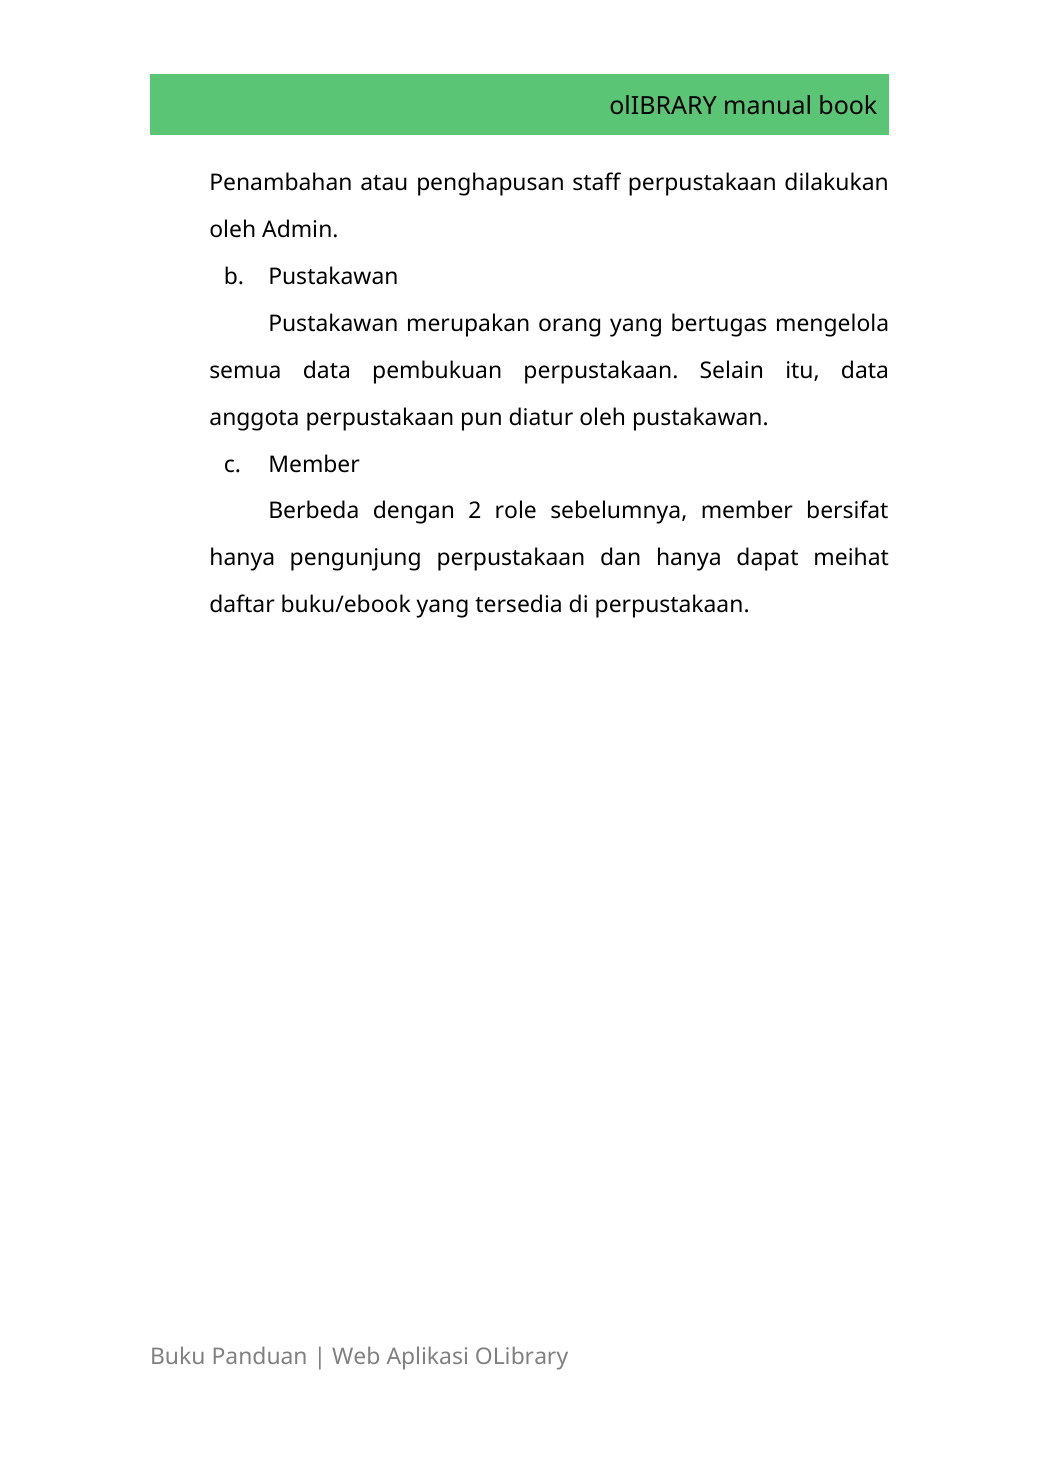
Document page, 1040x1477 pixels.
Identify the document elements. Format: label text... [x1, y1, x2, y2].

list Member [224, 447, 889, 479]
list Berbeda dengan 2 role sebelumnya, member bersifat hanya pengunjung perpustakaan dan hanya dapat meihat daftar buku/ebook yang tersedia di perpustakaan. [209, 494, 889, 619]
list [209, 166, 889, 244]
list Pustakawan merupakan orang yang bertugas mengelola semua data pembukuan perpustakaan. Selain itu, data anggota perpustakaan pun diatur oleh pustakawan. [209, 307, 889, 432]
list Pustakawan [224, 260, 889, 291]
